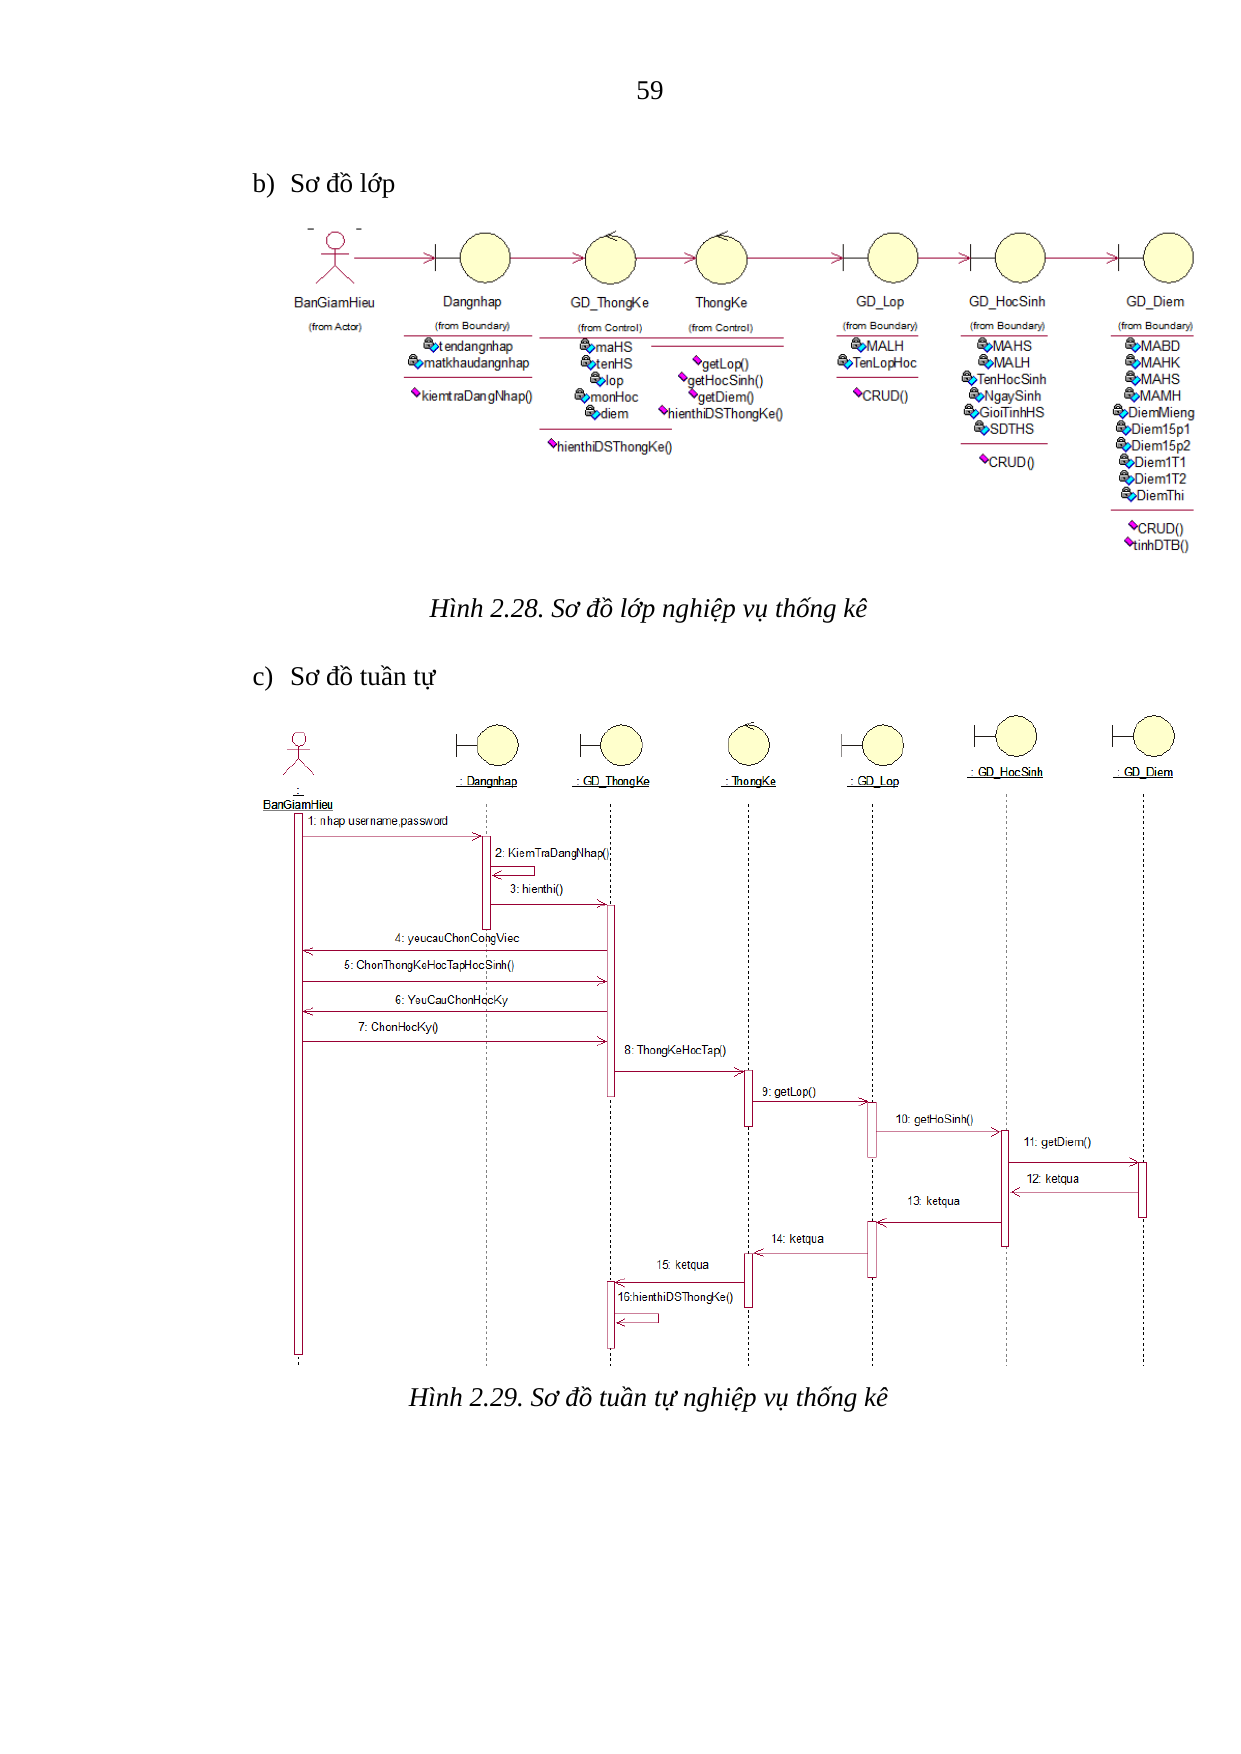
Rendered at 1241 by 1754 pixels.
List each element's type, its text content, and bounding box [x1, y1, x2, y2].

list Sơ đồ tuần tự [252, 660, 1122, 691]
picture [252, 706, 1197, 1366]
picture [289, 213, 1234, 577]
text Hình 2.29. Sơ đồ tuần tự nghiệp vụ thống kê [177, 1381, 1122, 1413]
text Hình 2.28. Sơ đồ lớp nghiệp vụ thống kê [177, 592, 1122, 623]
list Sơ đồ lớp [252, 167, 1122, 198]
